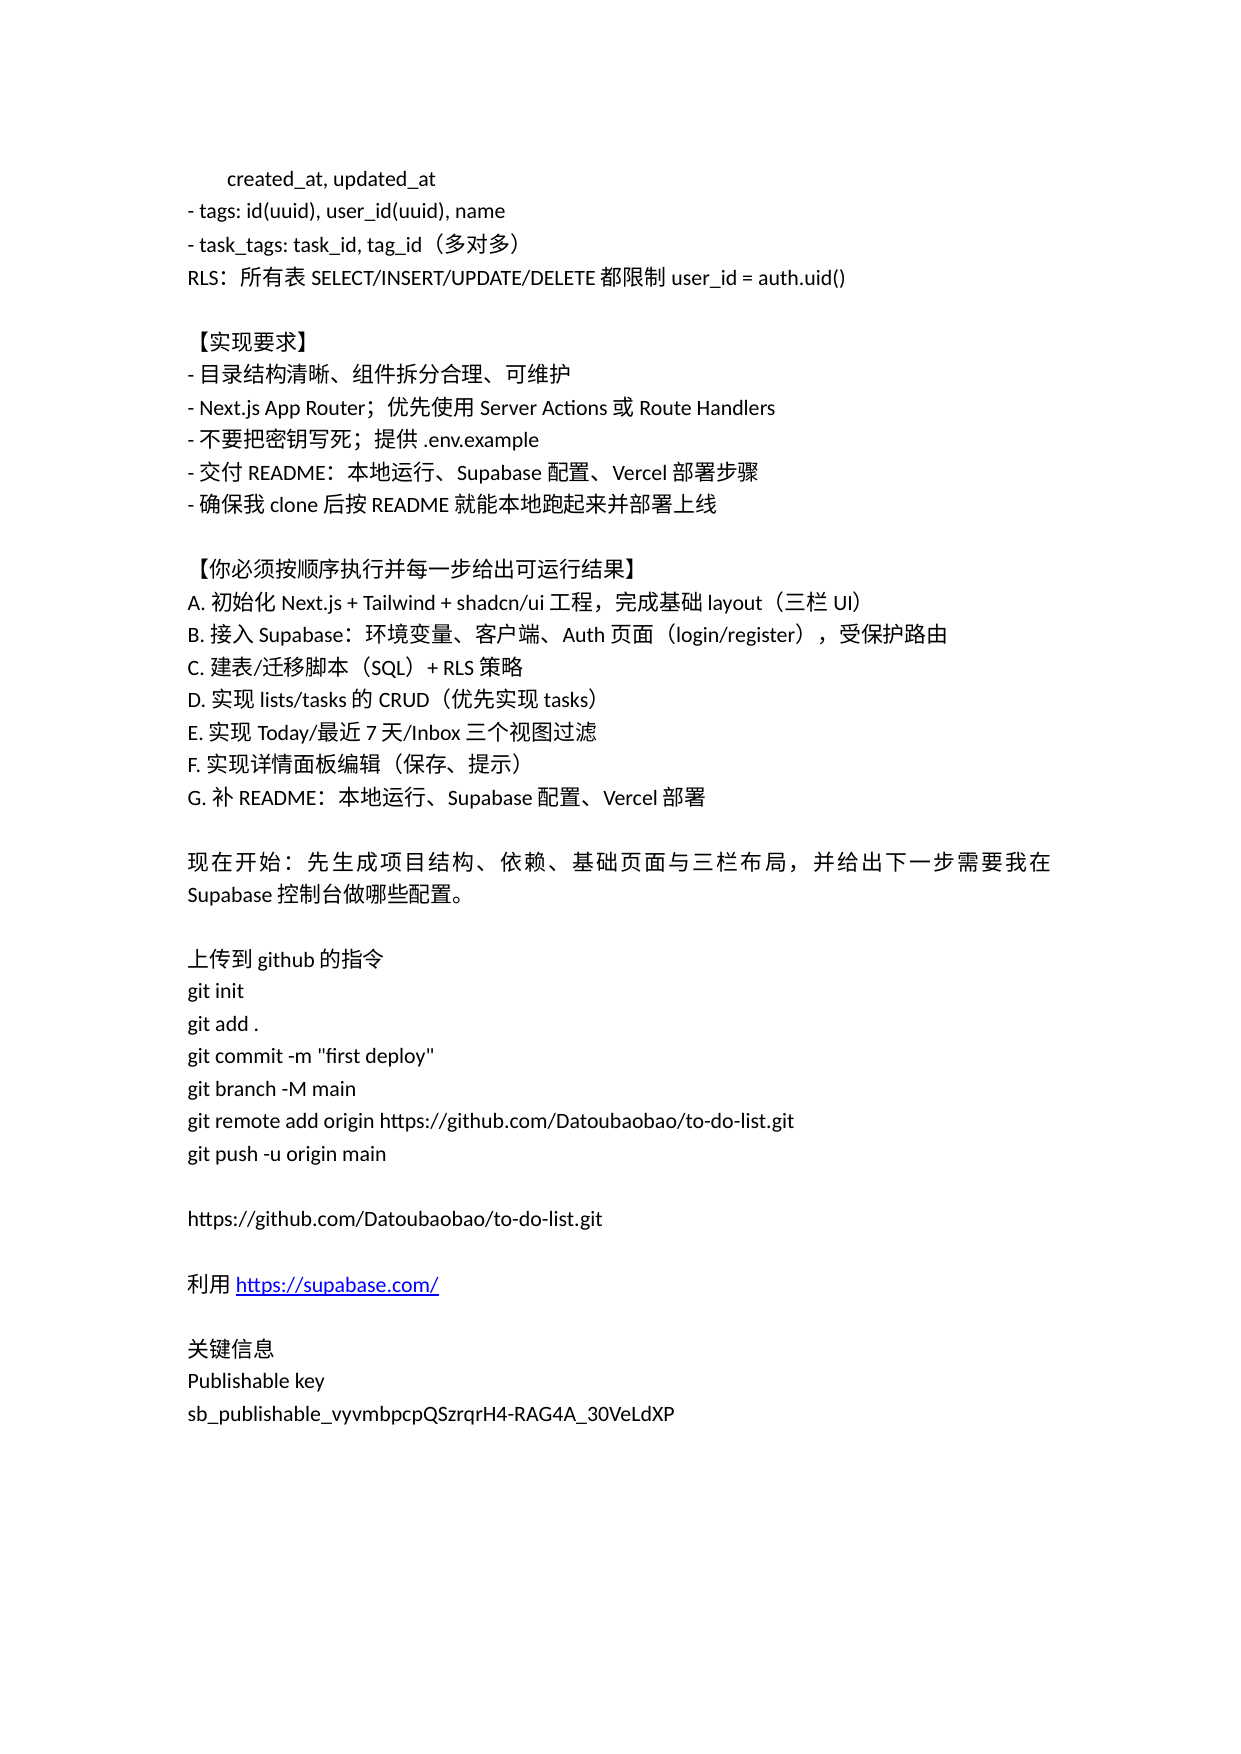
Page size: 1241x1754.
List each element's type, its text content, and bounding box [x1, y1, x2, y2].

text sb_publishable_vyvmbpcpQSzrqrH4-RAG4A_30VeLdXP [187, 1397, 1053, 1429]
text D. 实现 lists/tasks 的 CRUD（优先实现 tasks） [187, 682, 1053, 714]
text Publishable key [187, 1364, 1053, 1397]
text F. 实现详情面板编辑（保存、提示） [187, 747, 1053, 779]
text 【实现要求】 [187, 324, 1053, 357]
text - 交付 README：本地运行、Supabase 配置、Vercel 部署步骤 [187, 454, 1053, 487]
text git branch -M main [187, 1072, 1053, 1104]
text git remote add origin https://github.com/Datoubaobao/to-do-list.git [187, 1104, 1053, 1137]
text - 确保我 clone 后按 README 就能本地跑起来并部署上线 [187, 487, 1053, 519]
text https://github.com/Datoubaobao/to-do-list.git [187, 1202, 1053, 1234]
text - 目录结构清晰、组件拆分合理、可维护 [187, 357, 1053, 389]
text - tags: id(uuid), user_id(uuid), name [187, 194, 1053, 227]
text 上传到github的指令 [187, 942, 1053, 974]
text B. 接入 Supabase：环境变量、客户端、Auth 页面（login/register），受保护路由 [187, 617, 1053, 649]
text git add . [187, 1007, 1053, 1039]
text - task_tags: task_id, tag_id（多对多） [187, 227, 1053, 259]
text C. 建表/迁移脚本（SQL）+ RLS 策略 [187, 649, 1053, 682]
text - 不要把密钥写死；提供 .env.example [187, 422, 1053, 454]
text A. 初始化 Next.js + Tailwind + shadcn/ui 工程，完成基础 layout（三栏 UI） [187, 584, 1053, 617]
text git push -u origin main [187, 1137, 1053, 1169]
text 关键信息 [187, 1332, 1053, 1364]
text created_at, updated_at [187, 162, 1053, 194]
text 【你必须按顺序执行并每一步给出可运行结果】 [187, 552, 1053, 584]
text git init [187, 974, 1053, 1007]
text 现在开始：先生成项目结构、依赖、基础页面与三栏布局，并给出下一步需要我在 Supabase 控制台做哪些配置。 [187, 844, 1053, 909]
text G. 补 README：本地运行、Supabase 配置、Vercel 部署 [187, 779, 1053, 812]
text 利用https://supabase.com/ [187, 1267, 1053, 1299]
text - Next.js App Router；优先使用 Server Actions 或 Route Handlers [187, 389, 1053, 422]
text git commit -m "first deploy" [187, 1039, 1053, 1072]
text E. 实现 Today/最近7天/Inbox 三个视图过滤 [187, 714, 1053, 747]
text RLS：所有表 SELECT/INSERT/UPDATE/DELETE 都限制 user_id = auth.uid() [187, 259, 1053, 292]
